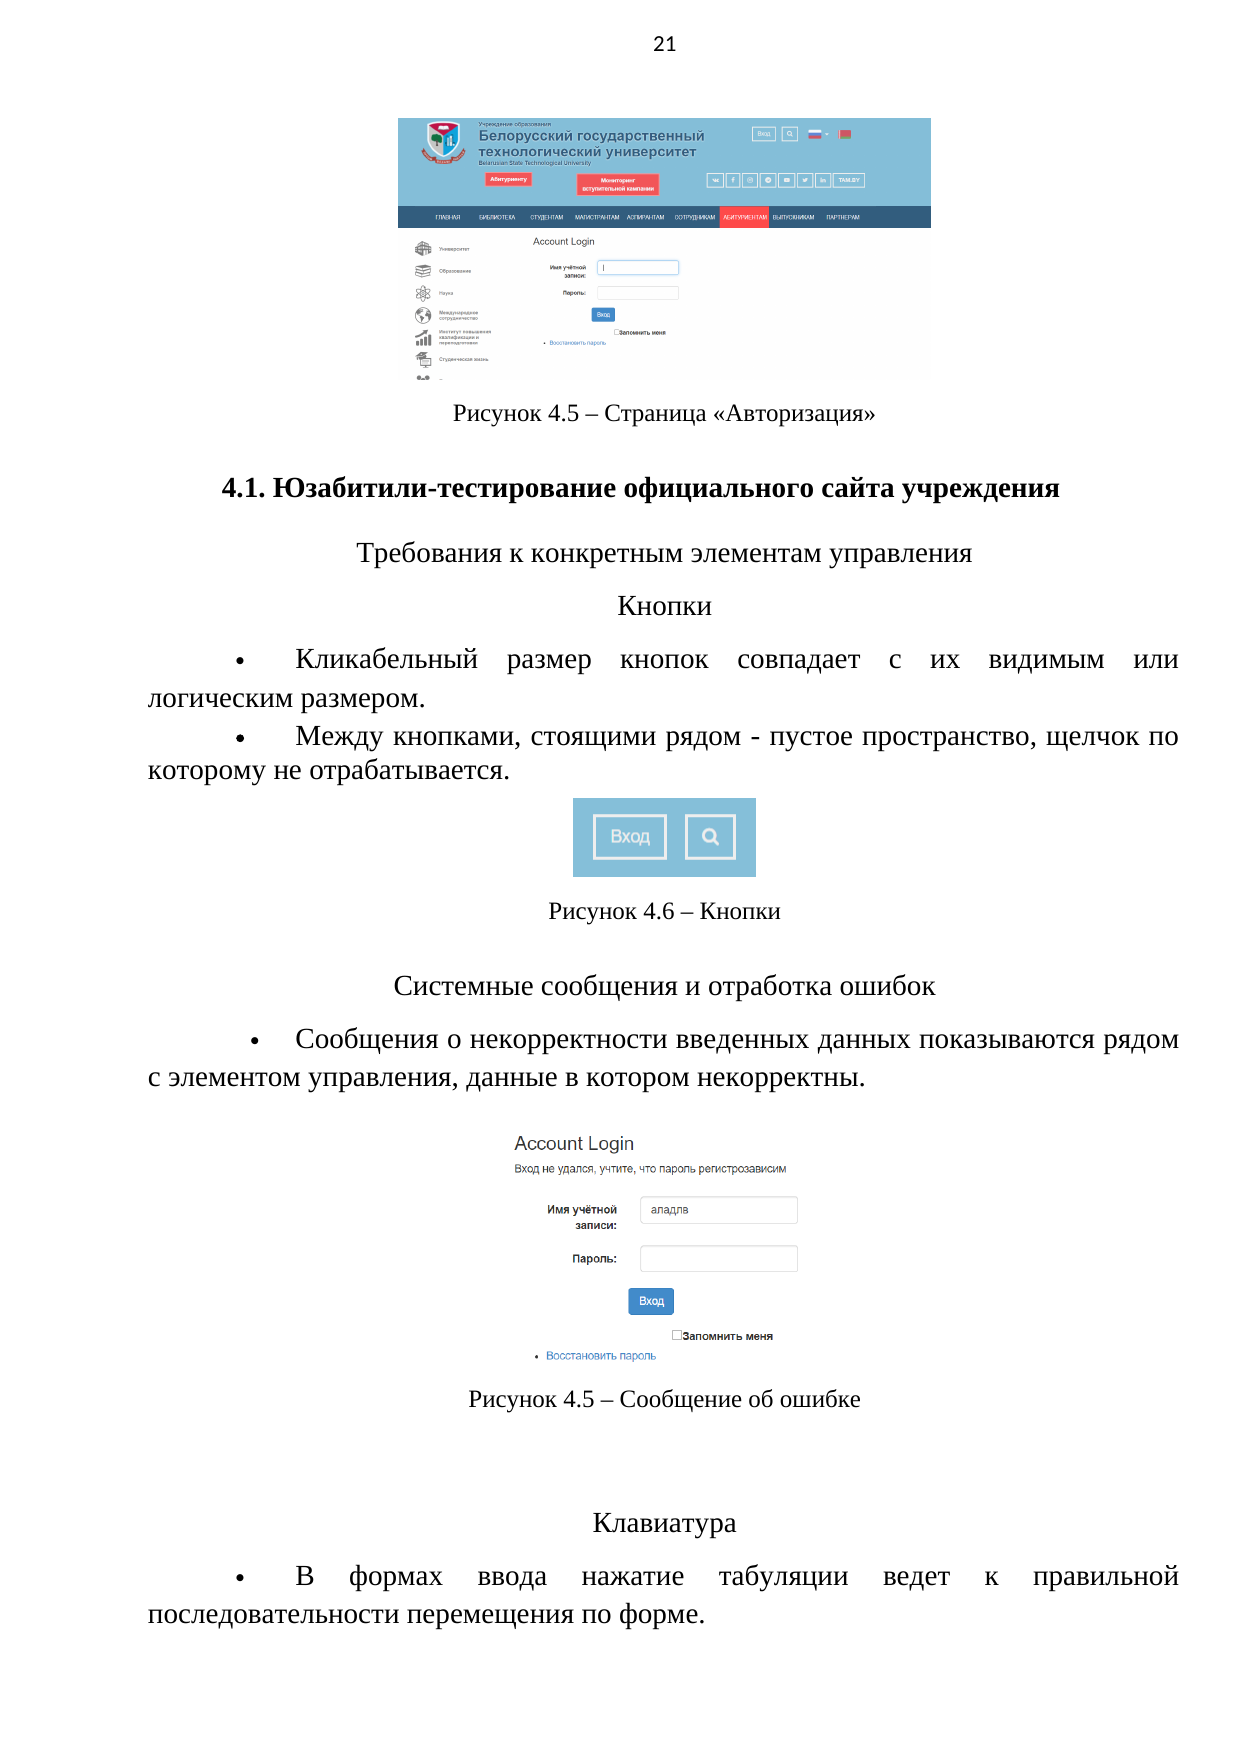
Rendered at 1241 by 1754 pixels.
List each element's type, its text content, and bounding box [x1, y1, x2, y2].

text Рисунок 4.5 – Сообщение об ошибке [148, 1384, 1181, 1413]
text Требования к конкретным элементам управления [148, 536, 1181, 569]
picture [573, 798, 756, 877]
picture [398, 118, 931, 380]
list В формах ввода нажатие табуляции ведет к правильной последовательности перемещения по форме. [148, 1558, 1180, 1630]
text Рисунок 4.5 – Страница «Авторизация» [148, 398, 1181, 427]
list Сообщения о некорректности введенных данных показываются рядом с элементом управления, данные в котором некорректны. [148, 1021, 1180, 1093]
text Юзабитили-тестирование официального сайта учреждения [148, 470, 1181, 504]
text Кнопки [148, 588, 1181, 622]
list Кликабельный размер кнопок совпадает с их видимым или логическим размером. [148, 641, 1180, 713]
text Системные сообщения и отработка ошибок [148, 968, 1181, 1002]
text Клавиатура [148, 1505, 1181, 1538]
list Между кнопками, стоящими рядом - пустое пространство, щелчок по которому не отрабатывается. [148, 718, 1180, 785]
text Рисунок 4.6 – Кнопки [148, 896, 1181, 924]
picture [507, 1130, 820, 1370]
